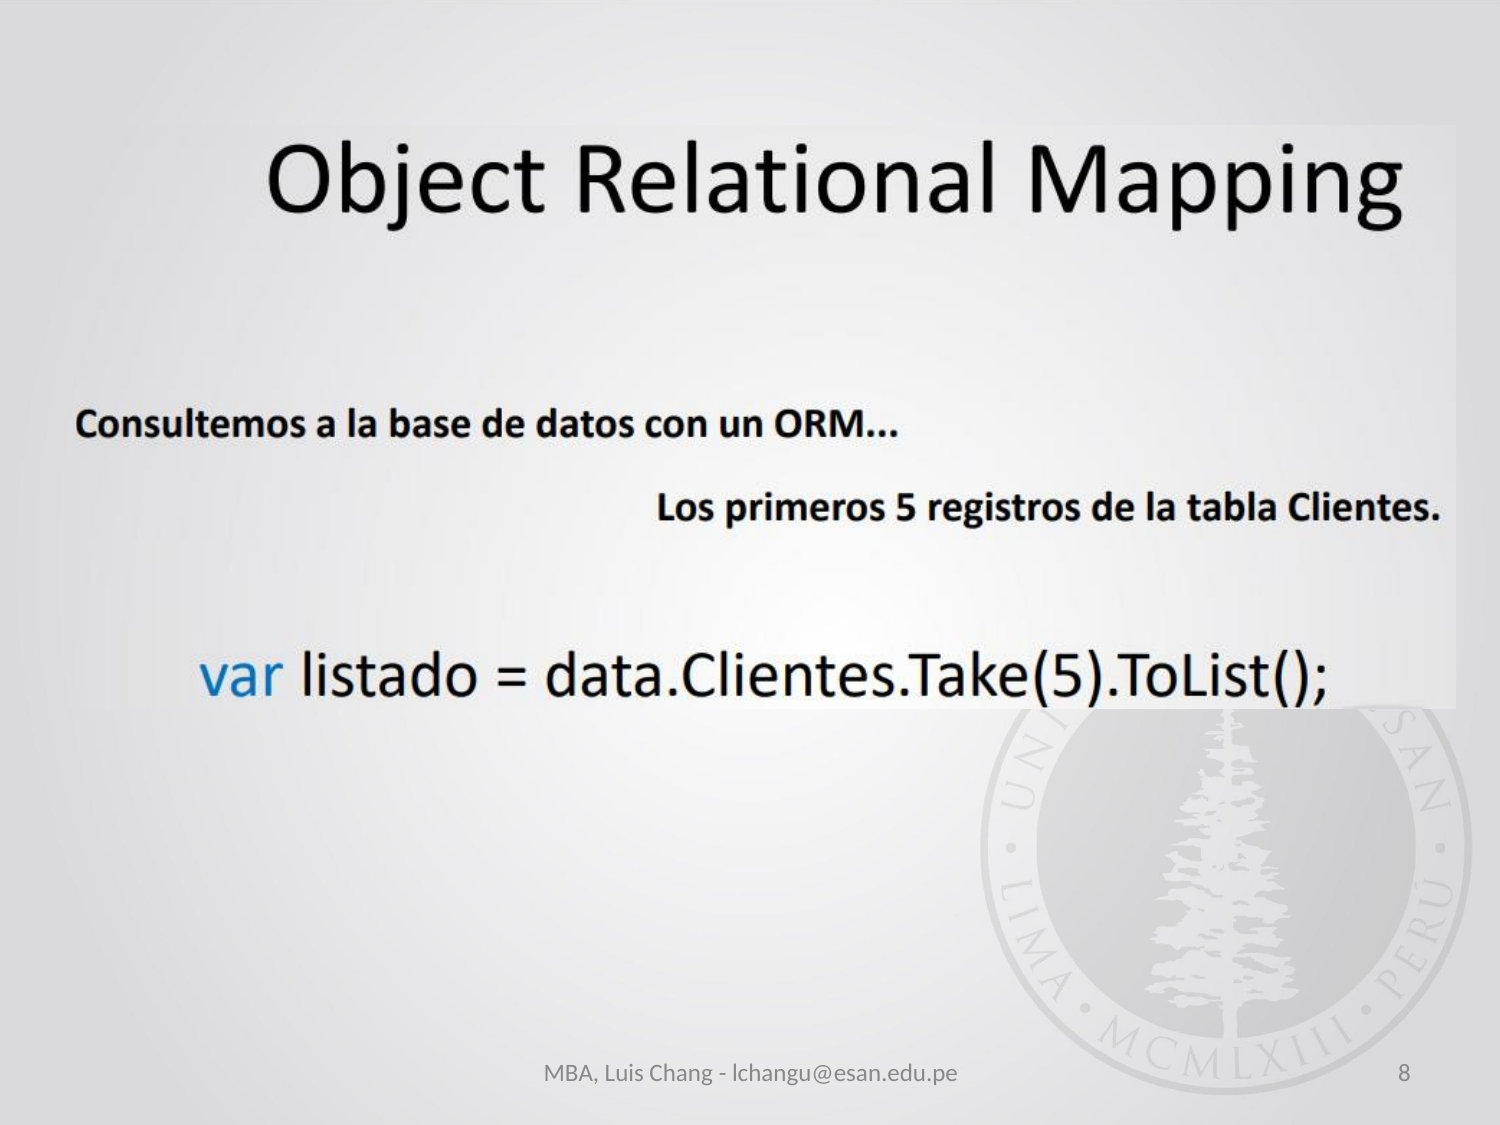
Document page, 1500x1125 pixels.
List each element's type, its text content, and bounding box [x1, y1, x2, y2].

text MBA, Luis Chang - lchangu@esan.edu.pe 8 [543, 1057, 1500, 1088]
picture [0, 0, 1500, 1125]
